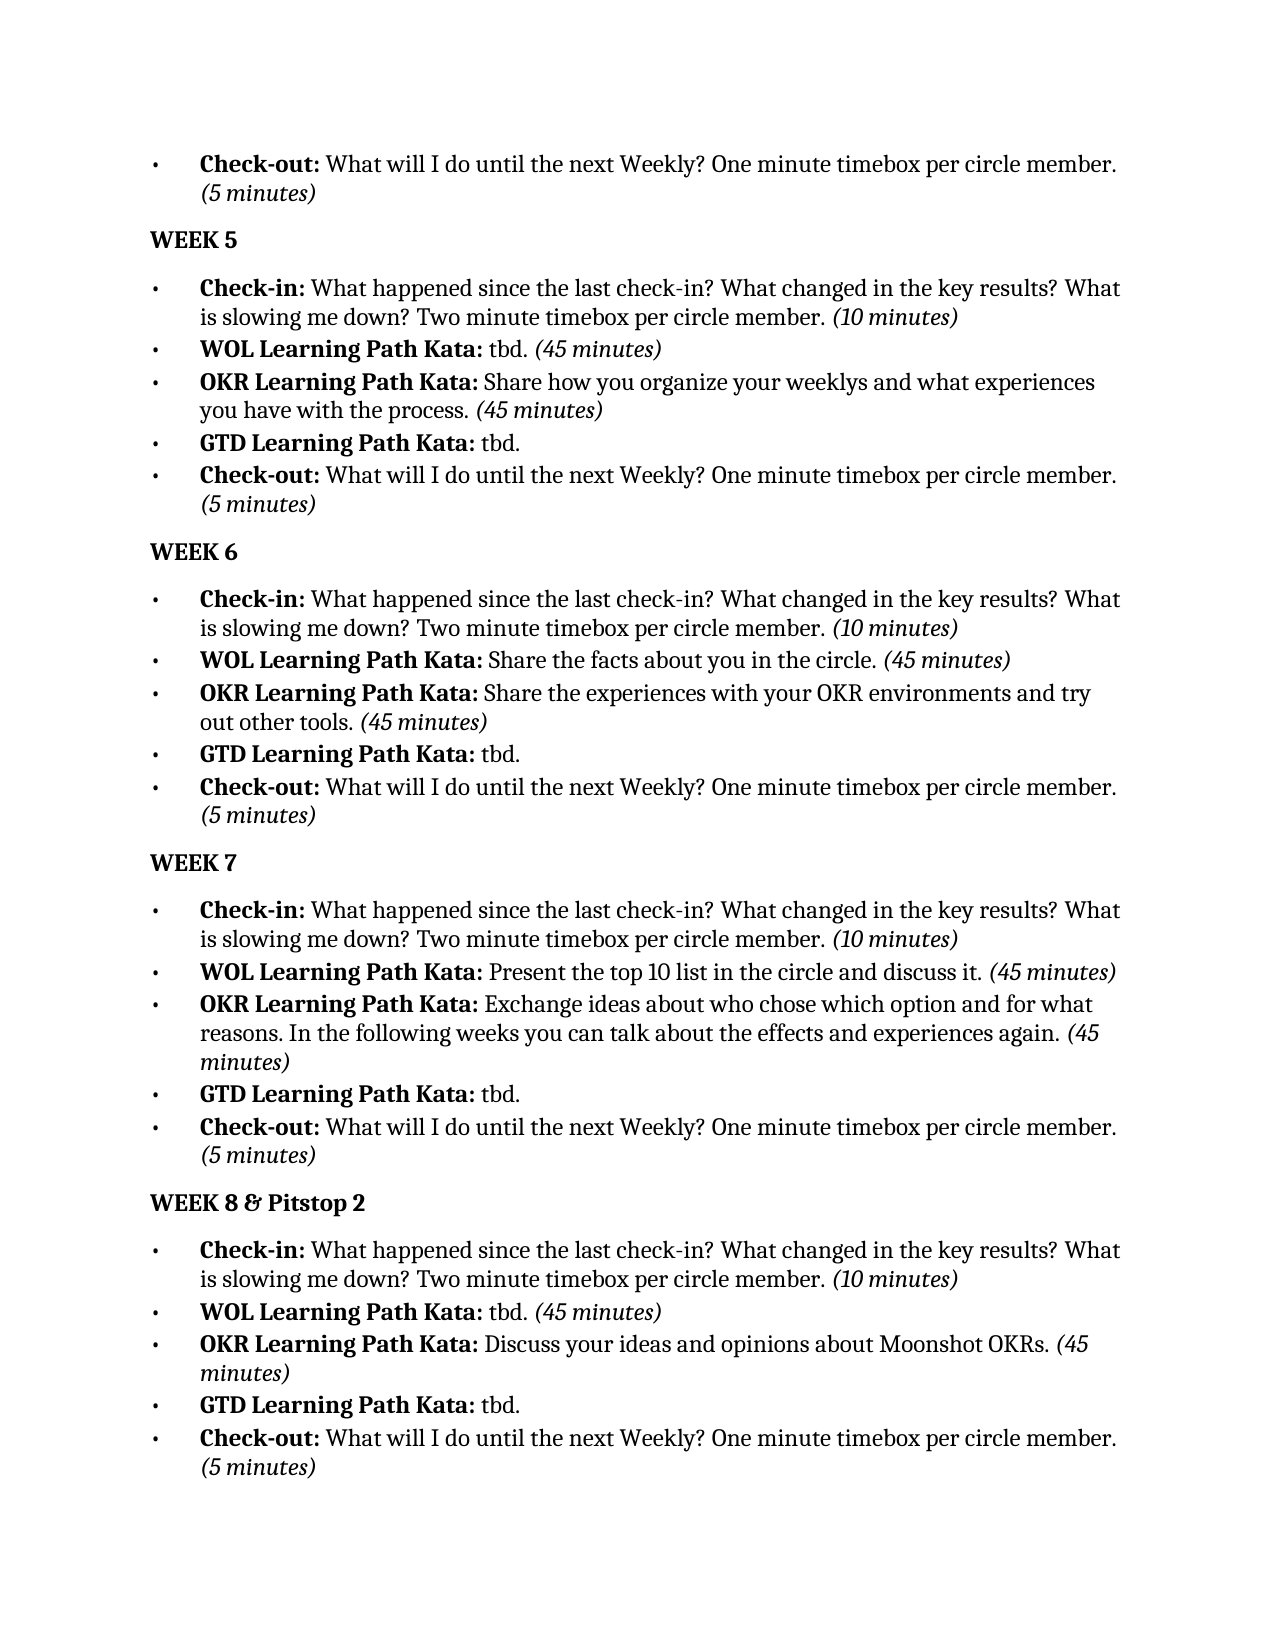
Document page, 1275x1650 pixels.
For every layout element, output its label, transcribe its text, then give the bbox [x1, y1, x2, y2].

list WOL Learning Path Kata: Share the facts about you in the circle. (45 minutes) [150, 646, 1125, 675]
list WOL Learning Path Kata: tbd. (45 minutes) [150, 1297, 1125, 1326]
list GTD Learning Path Kata: tbd. [150, 429, 1125, 457]
list Check-out: What will I do until the next Weekly? One minute timebox per circle member. (5 minutes) [150, 461, 1125, 519]
list Check-out: What will I do until the next Weekly? One minute timebox per circle member. (5 minutes) [150, 150, 1125, 207]
text WEEK 6 [150, 537, 1125, 566]
text WEEK 7 [150, 849, 1125, 877]
list OKR Learning Path Kata: Discuss your ideas and opinions about Moonshot OKRs. (45 minutes) [150, 1330, 1125, 1387]
list OKR Learning Path Kata: Share how you organize your weeklys and what experiences you have with the process. (45 minutes) [150, 367, 1125, 425]
list Check-out: What will I do until the next Weekly? One minute timebox per circle member. (5 minutes) [150, 1112, 1125, 1170]
text WEEK 8 & Pitstop 2 [150, 1189, 1125, 1217]
list OKR Learning Path Kata: Share the experiences with your OKR environments and try out other tools. (45 minutes) [150, 679, 1125, 736]
list GTD Learning Path Kata: tbd. [150, 740, 1125, 769]
list Check-out: What will I do until the next Weekly? One minute timebox per circle member. (5 minutes) [150, 772, 1125, 830]
text WEEK 5 [150, 226, 1125, 255]
list GTD Learning Path Kata: tbd. [150, 1080, 1125, 1109]
list OKR Learning Path Kata: Exchange ideas about who chose which option and for what reasons. In the following weeks you can talk about the effects and experiences again. (45 minutes) [150, 990, 1125, 1076]
list Check-out: What will I do until the next Weekly? One minute timebox per circle member. (5 minutes) [150, 1424, 1125, 1481]
list GTD Learning Path Kata: tbd. [150, 1391, 1125, 1420]
list WOL Learning Path Kata: tbd. (45 minutes) [150, 335, 1125, 364]
list WOL Learning Path Kata: Present the top 10 list in the circle and discuss it. (45 minutes) [150, 957, 1125, 986]
